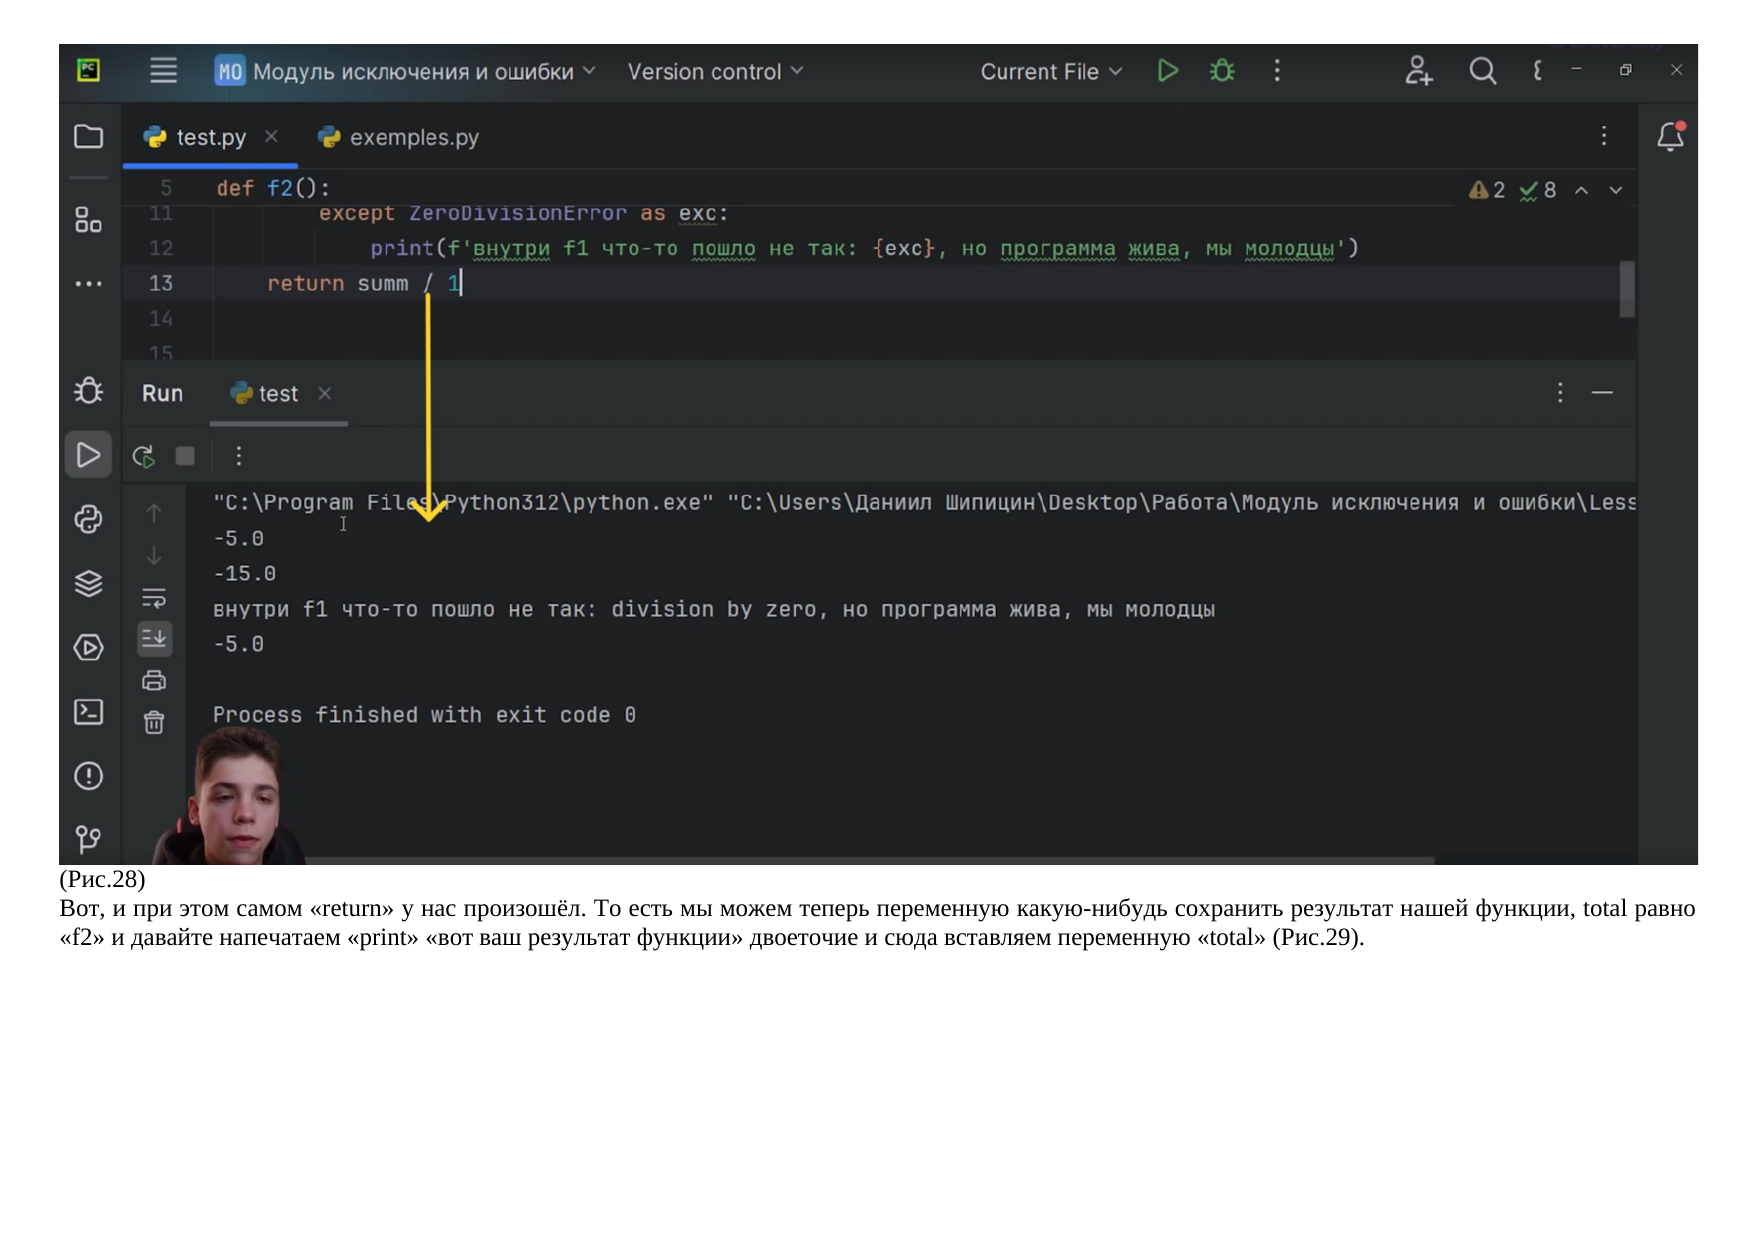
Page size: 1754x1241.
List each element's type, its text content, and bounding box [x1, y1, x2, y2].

picture [59, 44, 1699, 865]
text (Рис.28) [59, 865, 1698, 893]
text Вот, и при этом самом «return» у нас произошёл. То есть мы можем теперь переменную какую-нибудь сохранить результат нашей функции, total равно «f2» и давайте напечатаем «print» «вот ваш результат функции» двоеточие и сюда вставляем переменную «total» (Рис.29). [59, 893, 1698, 951]
